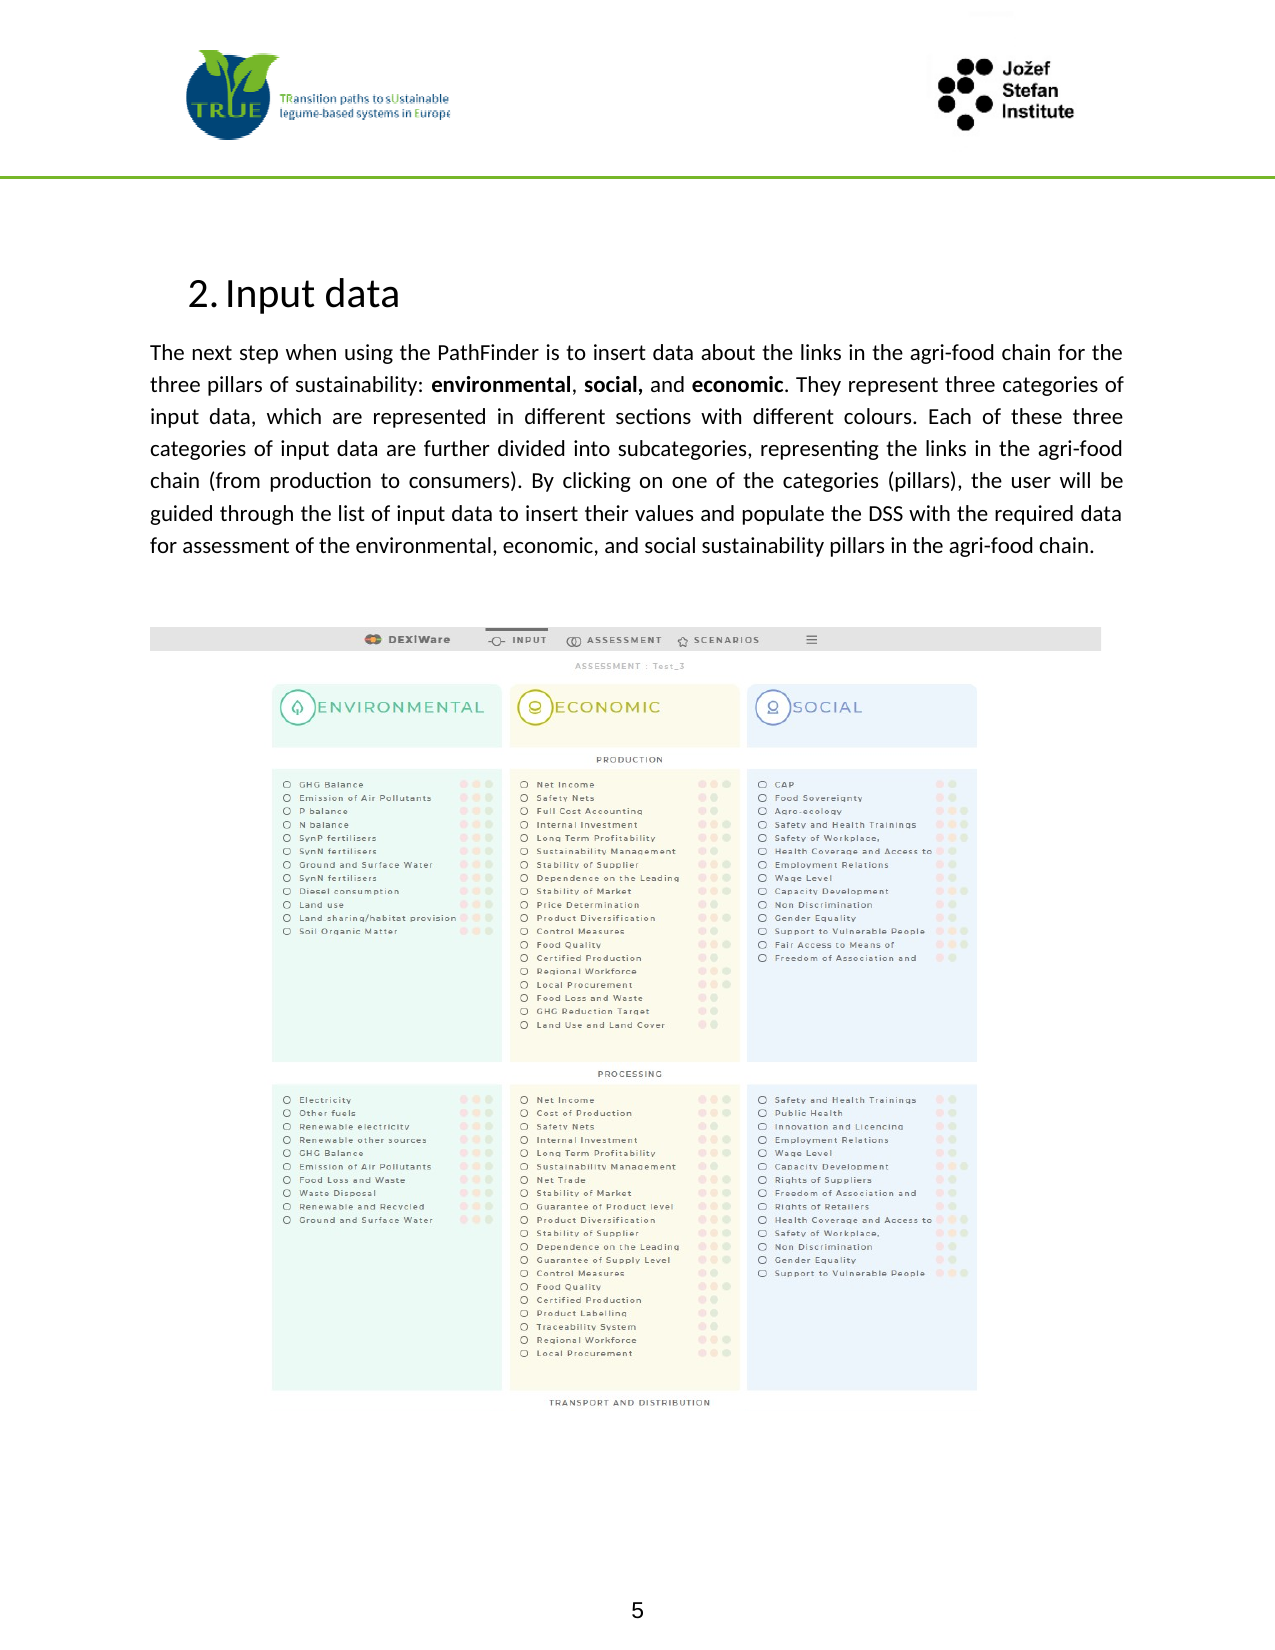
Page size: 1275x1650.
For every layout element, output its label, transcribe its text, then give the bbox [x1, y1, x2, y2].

subtitle Input data [187, 267, 1125, 318]
text The next step when using the PathFinder is to insert data about the links in the agri-food chain for the three pillars of sustainability: environmental, social, and economic. They represent three categories of input data, which are represented in different sections with different colours. Each of these three categories of input data are further divided into subcategories, representing the links in the agri-food chain (from production to consumers). By clicking on one of the categories (pillars), the user will be guided through the list of input data to insert their values and populate the DSS with the required data for assessment of the environmental, economic, and social sustainability pillars in the agri-food chain. [150, 338, 1125, 559]
picture [926, 11, 1088, 173]
picture [150, 627, 1102, 1411]
picture [186, 50, 451, 140]
